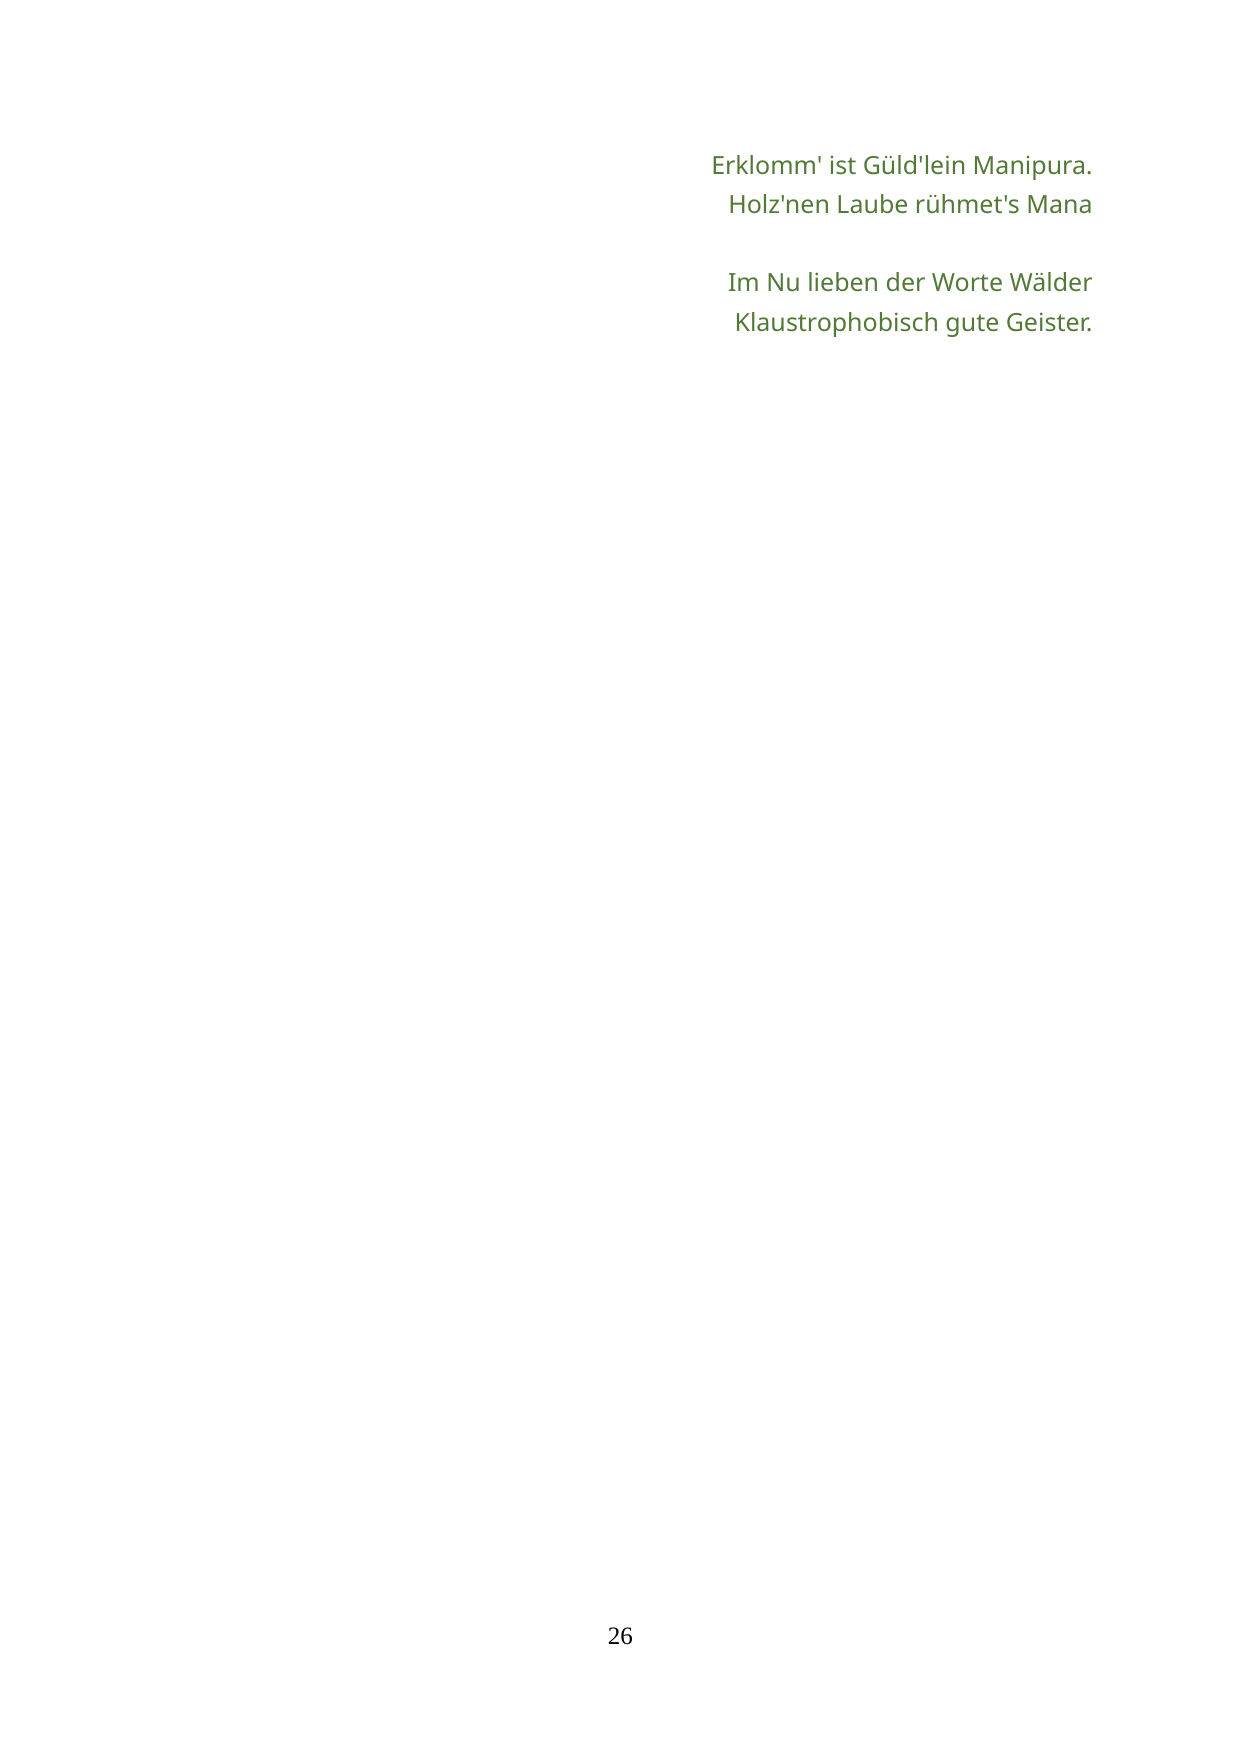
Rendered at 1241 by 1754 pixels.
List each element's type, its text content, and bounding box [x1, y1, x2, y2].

text Im Nu lieben der Worte Wälder [148, 265, 1093, 299]
text Erklomm' ist Güld'lein Manipura. [148, 148, 1093, 182]
text Klaustrophobisch gute Geister. [148, 304, 1093, 338]
text Holz'nen Laube rühmet's Mana [148, 187, 1093, 221]
